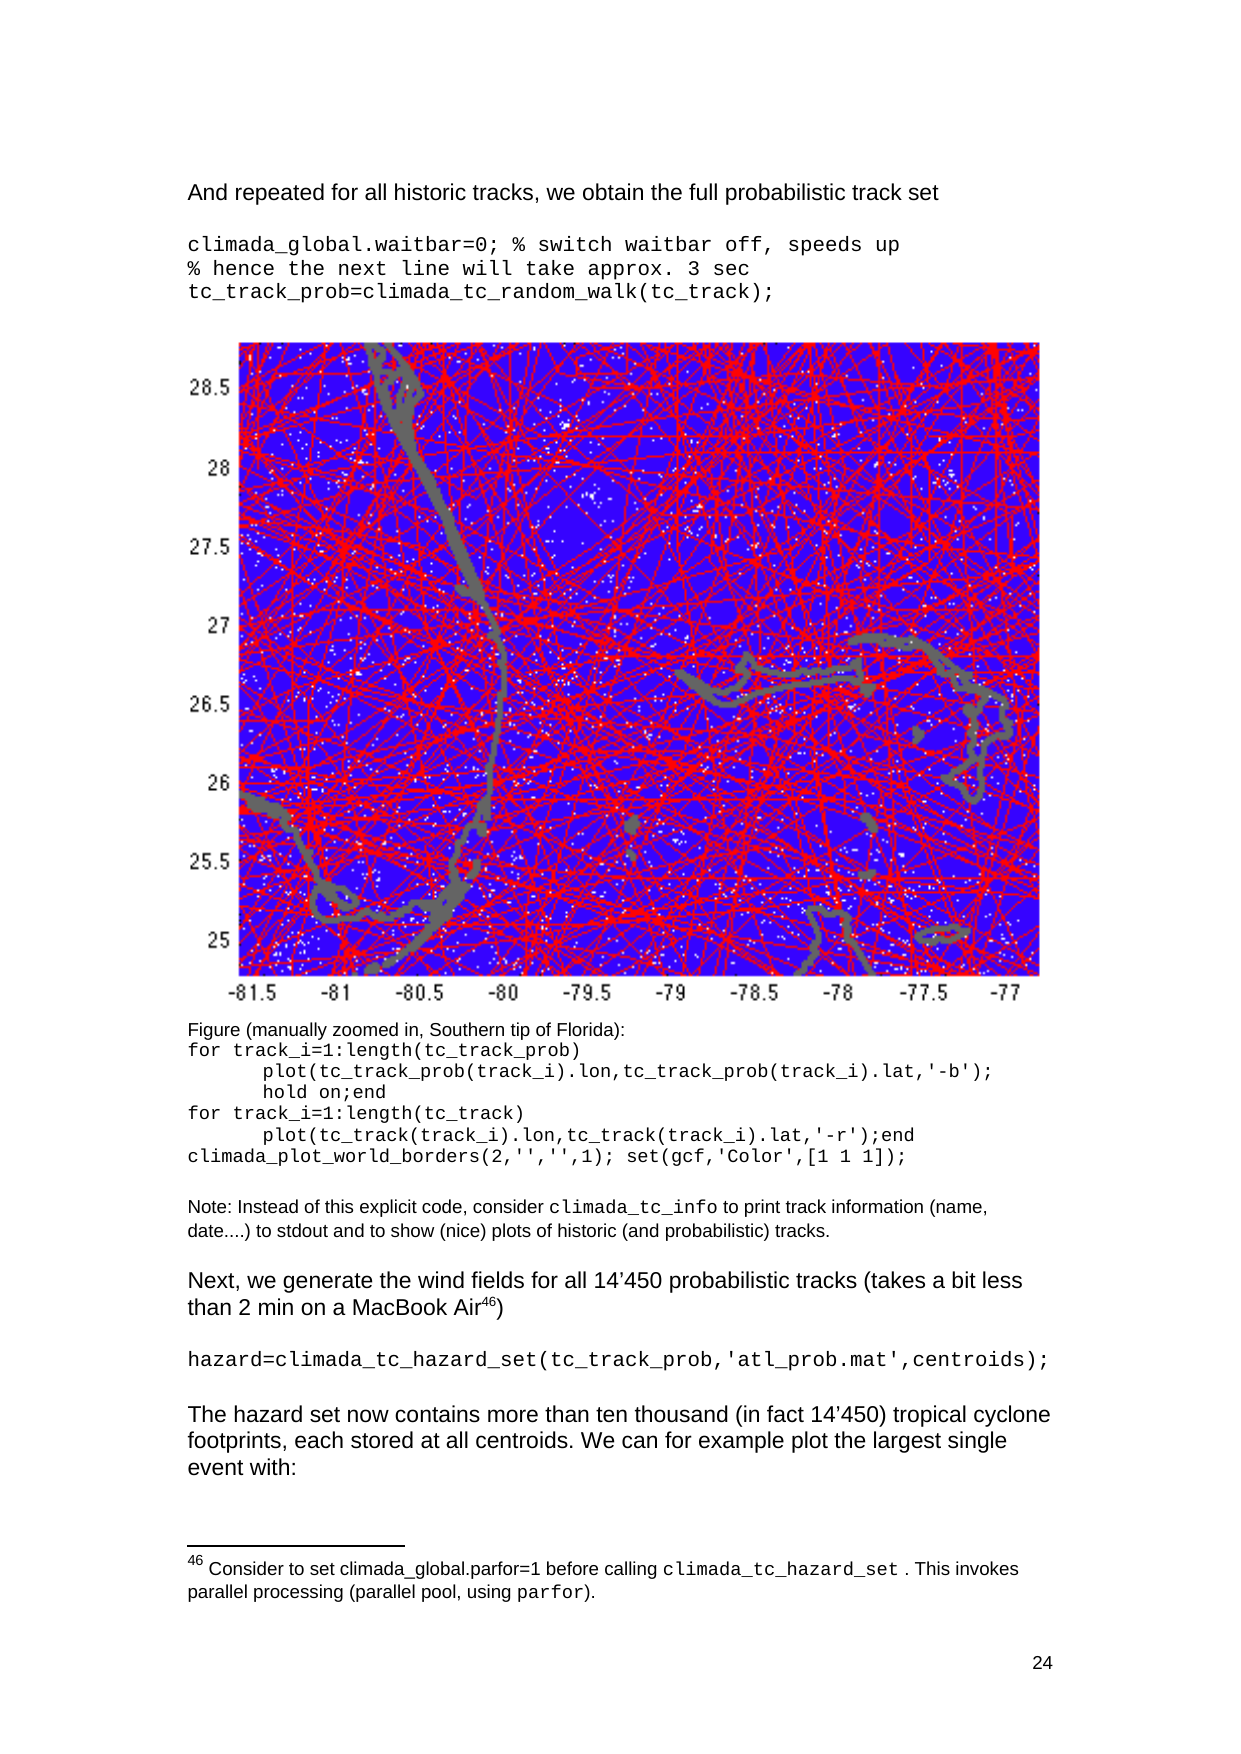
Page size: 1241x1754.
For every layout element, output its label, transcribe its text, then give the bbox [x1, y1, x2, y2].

picture [187, 333, 1052, 1019]
text Note: Instead of this explicit code, consider climada_tc_info to print track information (name, date....) to stdout and to show (nice) plots of historic (and probabilistic) tracks. [187, 1196, 1053, 1241]
text % hence the next line will take approx. 3 sec [187, 257, 1053, 281]
text for track_i=1:length(tc_track_prob) [187, 1040, 1053, 1062]
text climada_plot_world_borders(2,'','',1); set(gcf,'Color',[1 1 1]); [187, 1147, 1053, 1168]
text Next, we generate the wind fields for all 14’450 probabilistic tracks (takes a bit less than 2 min on a MacBook Air) [187, 1267, 1053, 1320]
text hazard=climada_tc_hazard_set(tc_track_prob,'atl_prob.mat',centroids); [187, 1349, 1053, 1372]
text for track_i=1:length(tc_track) [187, 1104, 1053, 1125]
text climada_global.waitbar=0; % switch waitbar off, speeds up [187, 234, 1053, 257]
text plot(tc_track_prob(track_i).lon,tc_track_prob(track_i).lat,'-b'); [187, 1062, 1053, 1083]
text hold on;end [187, 1083, 1053, 1104]
text And repeated for all historic tracks, we obtain the full probabilistic track set [187, 179, 1053, 205]
text tc_track_prob=climada_tc_random_walk(tc_track); [187, 281, 1053, 305]
text Figure (manually zoomed in, Southern tip of Florida): [187, 1019, 1053, 1040]
text plot(tc_track(track_i).lon,tc_track(track_i).lat,'-r');end [187, 1125, 1053, 1147]
text The hazard set now contains more than ten thousand (in fact 14’450) tropical cyclone footprints, each stored at all centroids. We can for example plot the largest single event with: [187, 1401, 1053, 1480]
